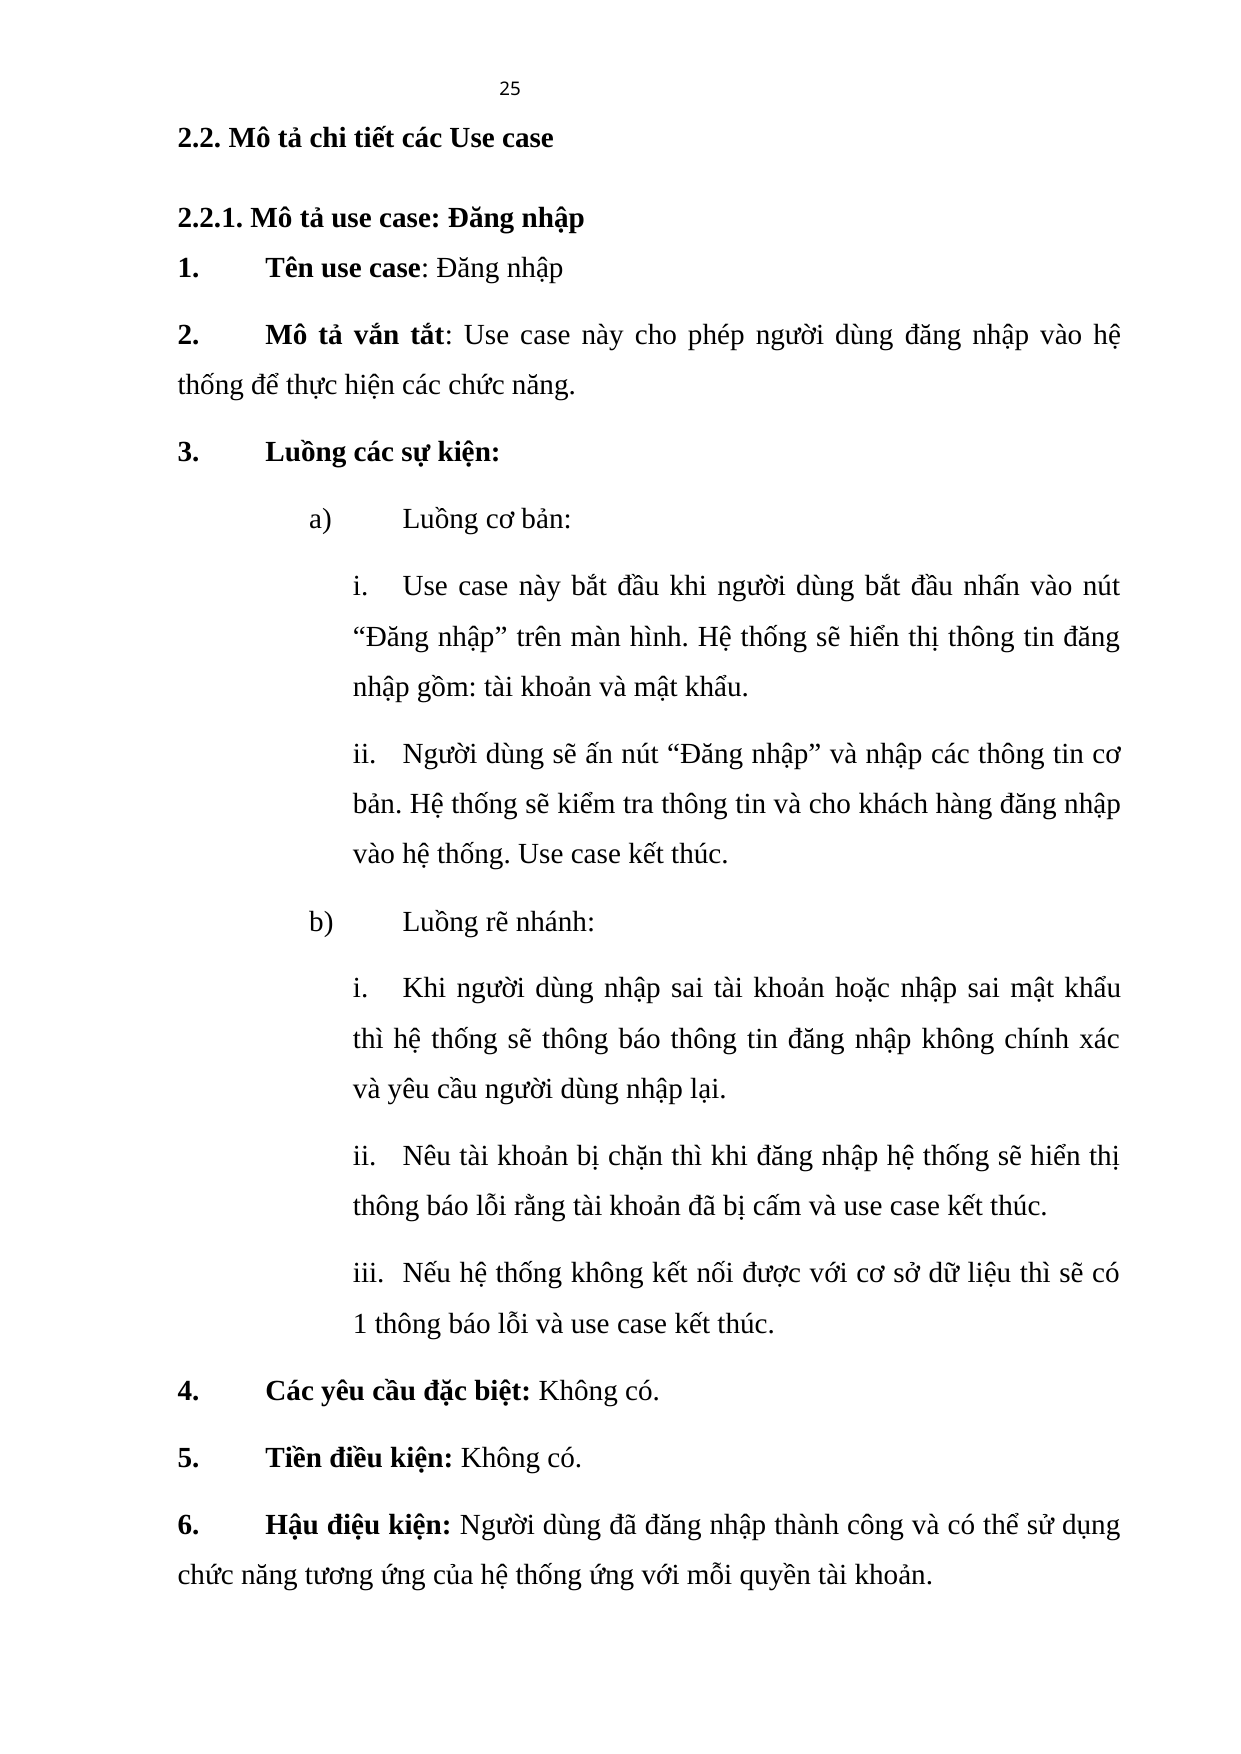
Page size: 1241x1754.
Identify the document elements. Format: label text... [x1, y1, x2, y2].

list Nếu hệ thống không kết nối được với cơ sở dữ liệu thì sẽ có 1 thông báo lỗi và use case kết thúc. [353, 1256, 1121, 1339]
subtitle 2.2. Mô tả chi tiết các Use case [177, 120, 1121, 154]
list Use case này bắt đầu khi người dùng bắt đầu nhấn vào nút “Đăng nhập” trên màn hình. Hệ thống sẽ hiển thị thông tin đăng nhập gồm: tài khoản và mật khẩu. [353, 568, 1121, 703]
list Tên use case: Đăng nhập [177, 250, 1121, 284]
list Tiền điều kiện: Không có. [177, 1440, 1121, 1473]
list Luồng cơ bản: [309, 501, 1121, 535]
list Luồng các sự kiện: [177, 434, 1121, 468]
list Hậu điệu kiện: Người dùng đã đăng nhập thành công và có thể sử dụng chức năng tương ứng của hệ thống ứng với mỗi quyền tài khoản. [177, 1507, 1121, 1591]
list Khi người dùng nhập sai tài khoản hoặc nhập sai mật khẩu thì hệ thống sẽ thông báo thông tin đăng nhập không chính xác và yêu cầu người dùng nhập lại. [353, 971, 1121, 1105]
subtitle 2.2.1. Mô tả use case: Đăng nhập [177, 200, 1121, 233]
list Luồng rẽ nhánh: [309, 904, 1121, 937]
list Người dùng sẽ ấn nút “Đăng nhập” và nhập các thông tin cơ bản. Hệ thống sẽ kiểm tra thông tin và cho khách hàng đăng nhập vào hệ thống. Use case kết thúc. [353, 736, 1121, 870]
list Mô tả vắn tắt: Use case này cho phép người dùng đăng nhập vào hệ thống để thực hiện các chức năng. [177, 317, 1121, 401]
list Nêu tài khoản bị chặn thì khi đăng nhập hệ thống sẽ hiển thị thông báo lỗi rằng tài khoản đã bị cấm và use case kết thúc. [353, 1138, 1121, 1222]
list Các yêu cầu đặc biệt: Không có. [177, 1373, 1121, 1406]
